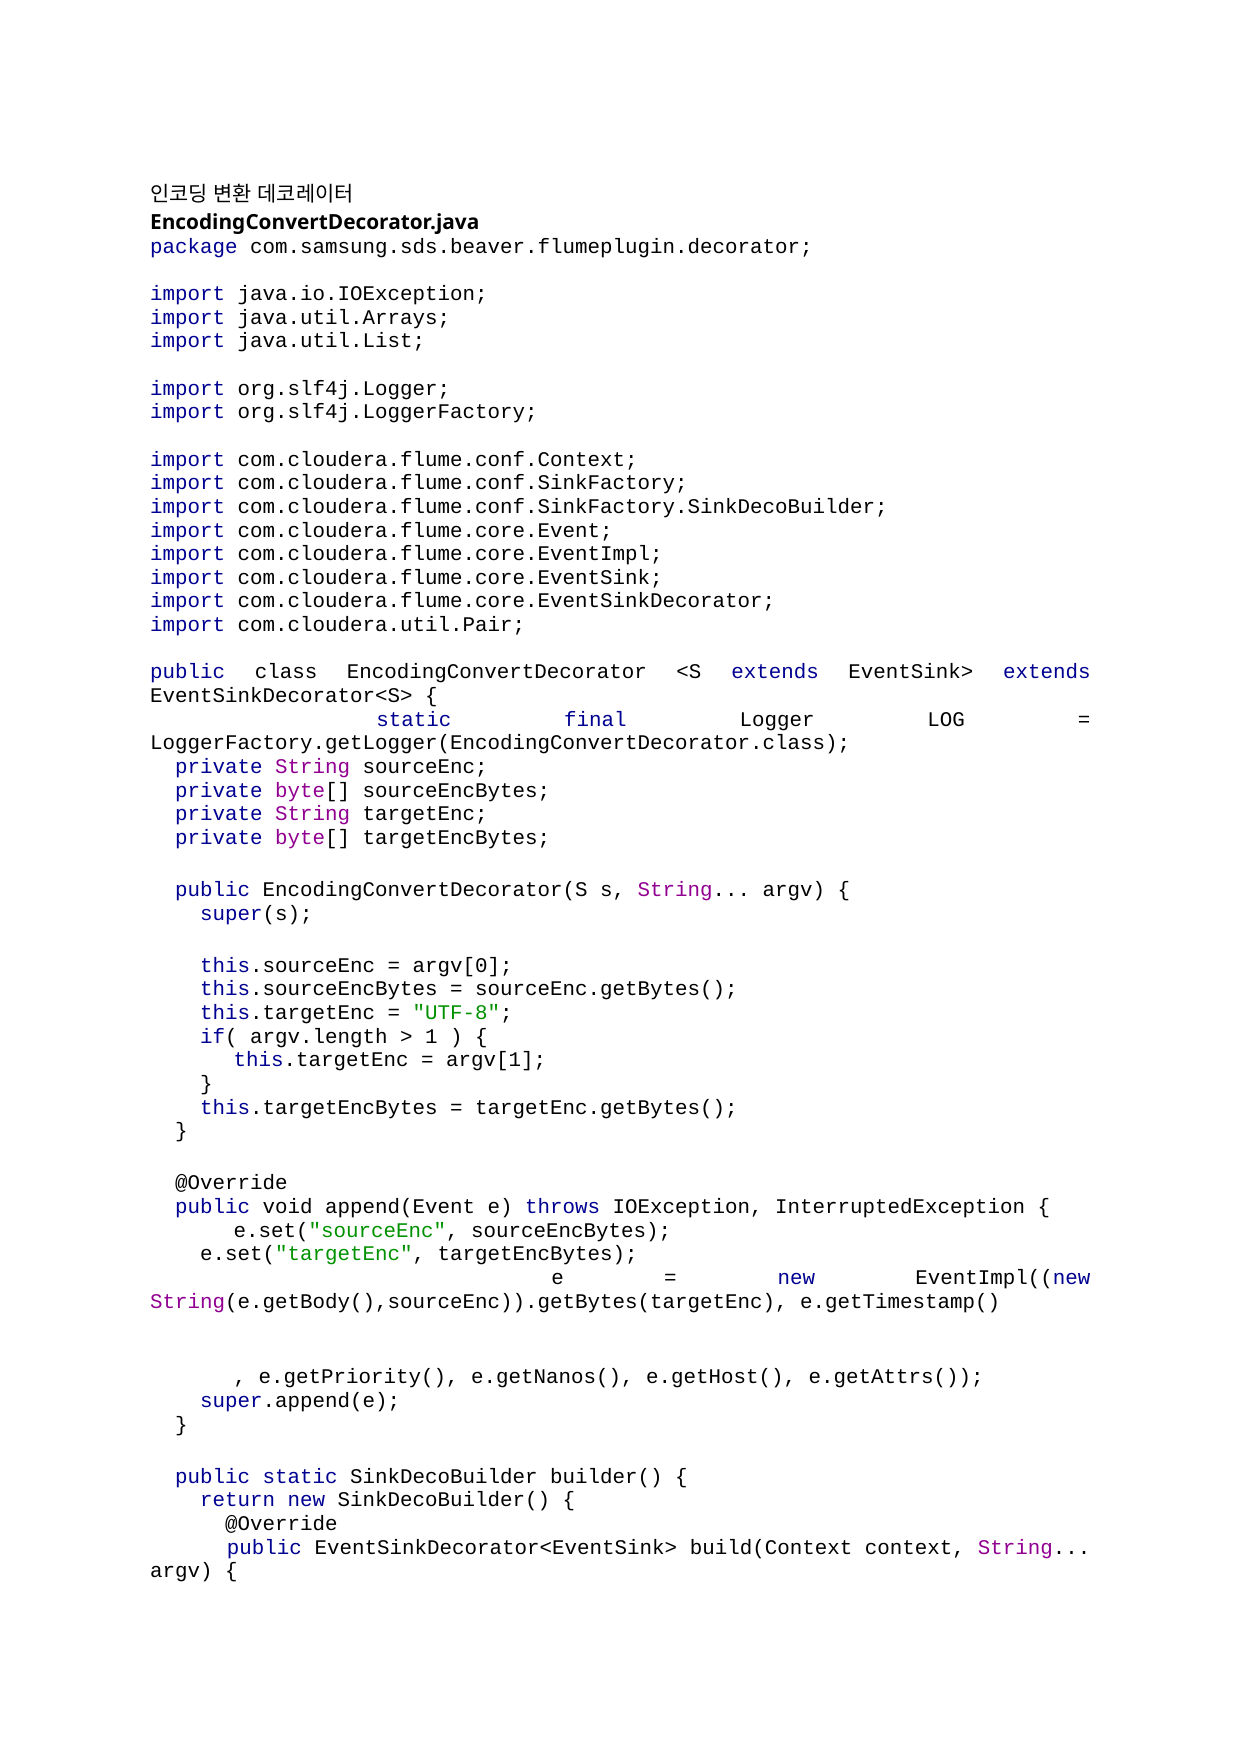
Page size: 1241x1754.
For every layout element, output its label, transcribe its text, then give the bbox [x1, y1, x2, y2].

text this.sourceEncBytes = sourceEnc.getBytes(); [150, 978, 1090, 1002]
text public EncodingConvertDecorator(S s, String... argv) { [150, 879, 1090, 903]
text static final Logger LOG = LoggerFactory.getLogger(EncodingConvertDecorator.class); [150, 709, 1090, 756]
text import com.cloudera.flume.conf.SinkFactory; [150, 472, 1090, 496]
text import com.cloudera.flume.core.Event; [150, 519, 1090, 543]
text import org.slf4j.Logger; [150, 378, 1090, 401]
text import com.cloudera.flume.core.EventSinkDecorator; [150, 591, 1090, 614]
text @Override [150, 1513, 1090, 1537]
text package com.samsung.sds.beaver.flumeplugin.decorator; [150, 236, 1090, 259]
text import com.cloudera.flume.conf.Context; [150, 449, 1090, 472]
text import java.util.Arrays; [150, 307, 1090, 330]
text EncodingConvertDecorator.java [150, 207, 1090, 236]
text import com.cloudera.flume.core.EventSink; [150, 567, 1090, 591]
text import java.io.IOException; [150, 283, 1090, 307]
text import com.cloudera.flume.conf.SinkFactory.SinkDecoBuilder; [150, 496, 1090, 519]
text } [150, 1073, 1090, 1097]
text super.append(e); [150, 1390, 1090, 1414]
text import com.cloudera.flume.core.EventImpl; [150, 543, 1090, 567]
text 인코딩 변환 데코레이터 [150, 177, 1090, 207]
text e.set("targetEnc", targetEncBytes); [150, 1243, 1090, 1267]
text public class EncodingConvertDecorator <S extends EventSink> extends EventSinkDecorator<S> { [150, 661, 1090, 709]
text import com.cloudera.util.Pair; [150, 614, 1090, 638]
text e.set("sourceEnc", sourceEncBytes); [150, 1220, 1090, 1243]
text private byte[] sourceEncBytes; [150, 780, 1090, 803]
text import org.slf4j.LoggerFactory; [150, 401, 1090, 425]
text public EventSinkDecorator<EventSink> build(Context context, String... argv) { [150, 1537, 1090, 1584]
text return new SinkDecoBuilder() { [150, 1489, 1090, 1513]
text e = new EventImpl((new String(e.getBody(),sourceEnc)).getBytes(targetEnc), e.getTimestamp() [150, 1267, 1090, 1314]
text } [150, 1414, 1090, 1437]
text public static SinkDecoBuilder builder() { [150, 1466, 1090, 1489]
text this.targetEnc = argv[1]; [150, 1049, 1090, 1073]
text public void append(Event e) throws IOException, InterruptedException { [150, 1196, 1090, 1220]
text import java.util.List; [150, 330, 1090, 354]
text @Override [150, 1172, 1090, 1196]
text super(s); [150, 903, 1090, 926]
text this.targetEncBytes = targetEnc.getBytes(); [150, 1097, 1090, 1120]
text } [150, 1120, 1090, 1144]
text this.targetEnc = "UTF-8"; [150, 1002, 1090, 1026]
text if( argv.length > 1 ) { [150, 1026, 1090, 1049]
text private String targetEnc; [150, 803, 1090, 827]
text private String sourceEnc; [150, 756, 1090, 780]
text , e.getPriority(), e.getNanos(), e.getHost(), e.getAttrs()); [150, 1314, 1090, 1390]
text this.sourceEnc = argv[0]; [150, 955, 1090, 978]
text private byte[] targetEncBytes; [150, 827, 1090, 851]
